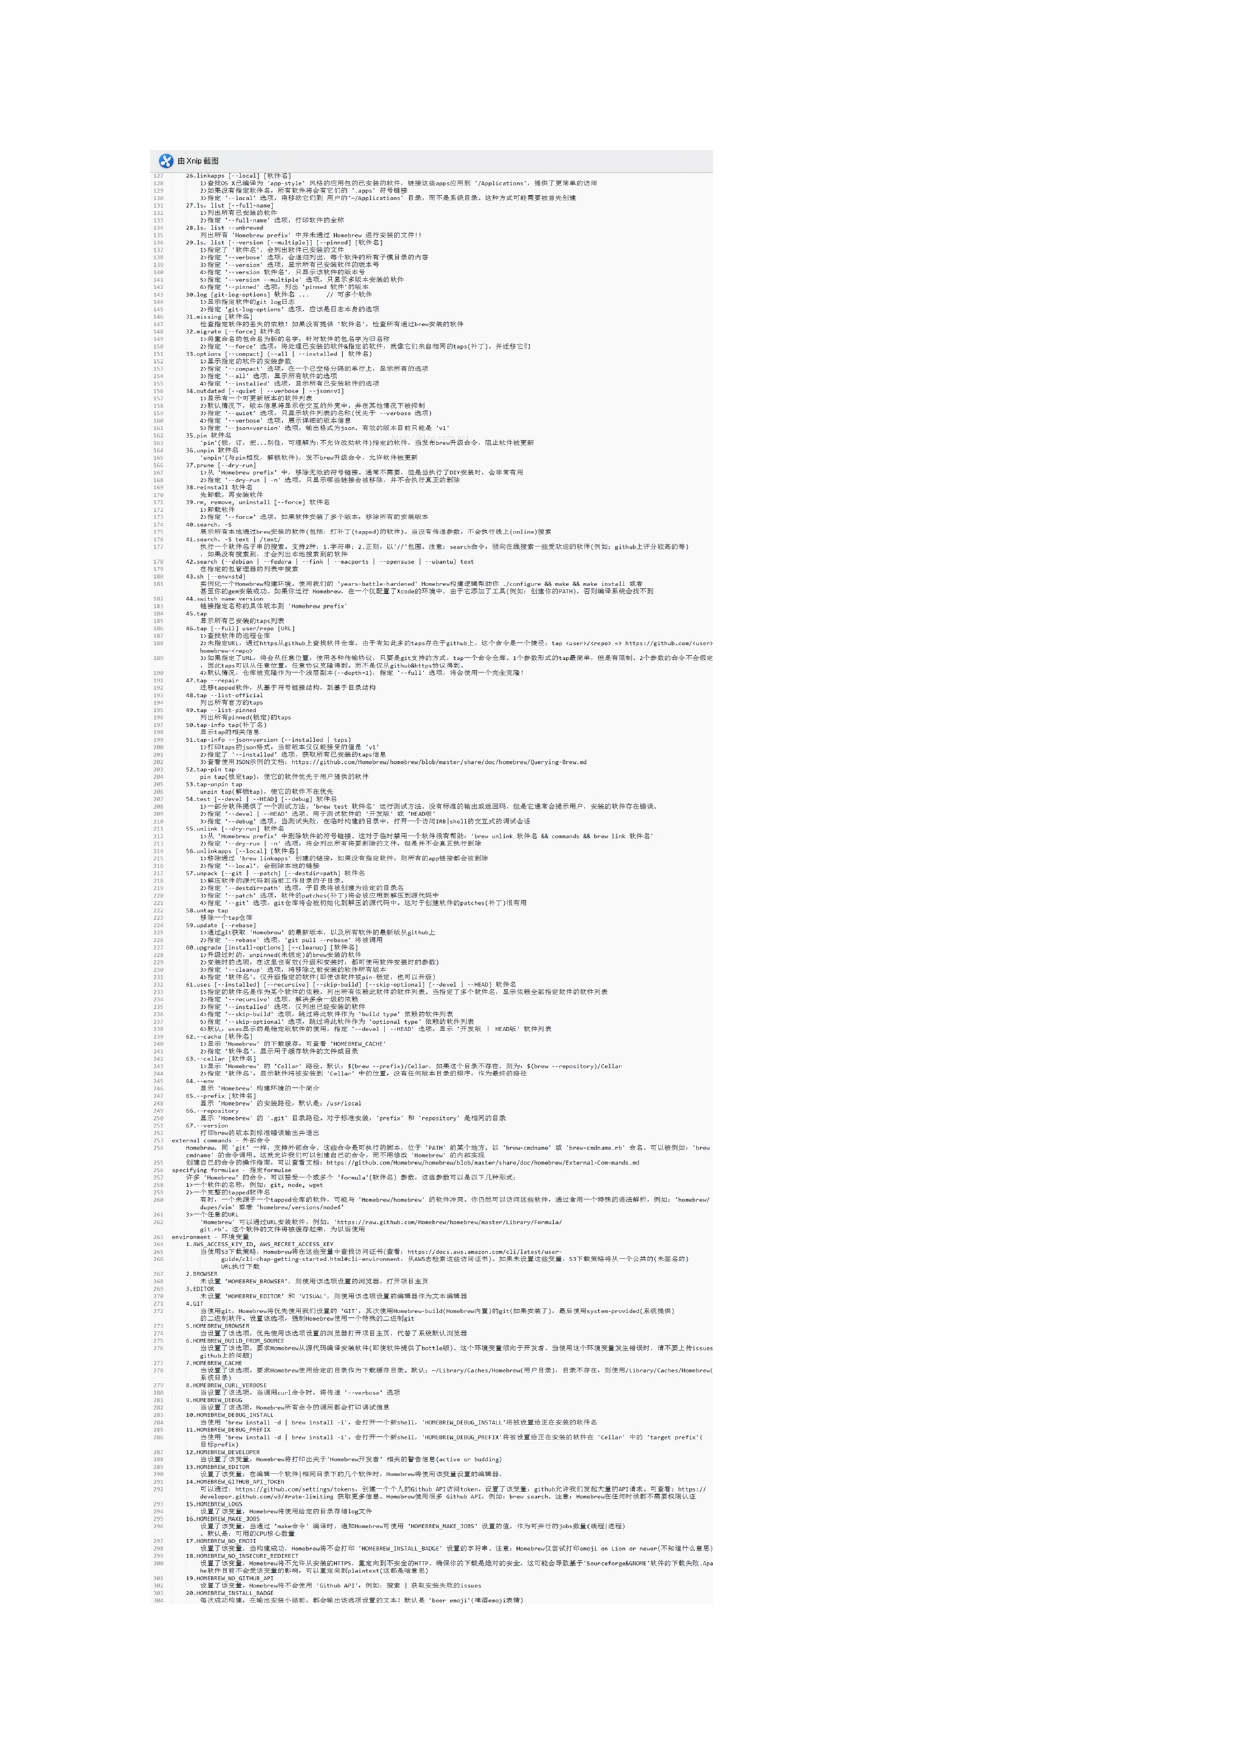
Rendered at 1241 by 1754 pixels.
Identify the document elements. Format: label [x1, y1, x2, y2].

picture [150, 150, 713, 1604]
